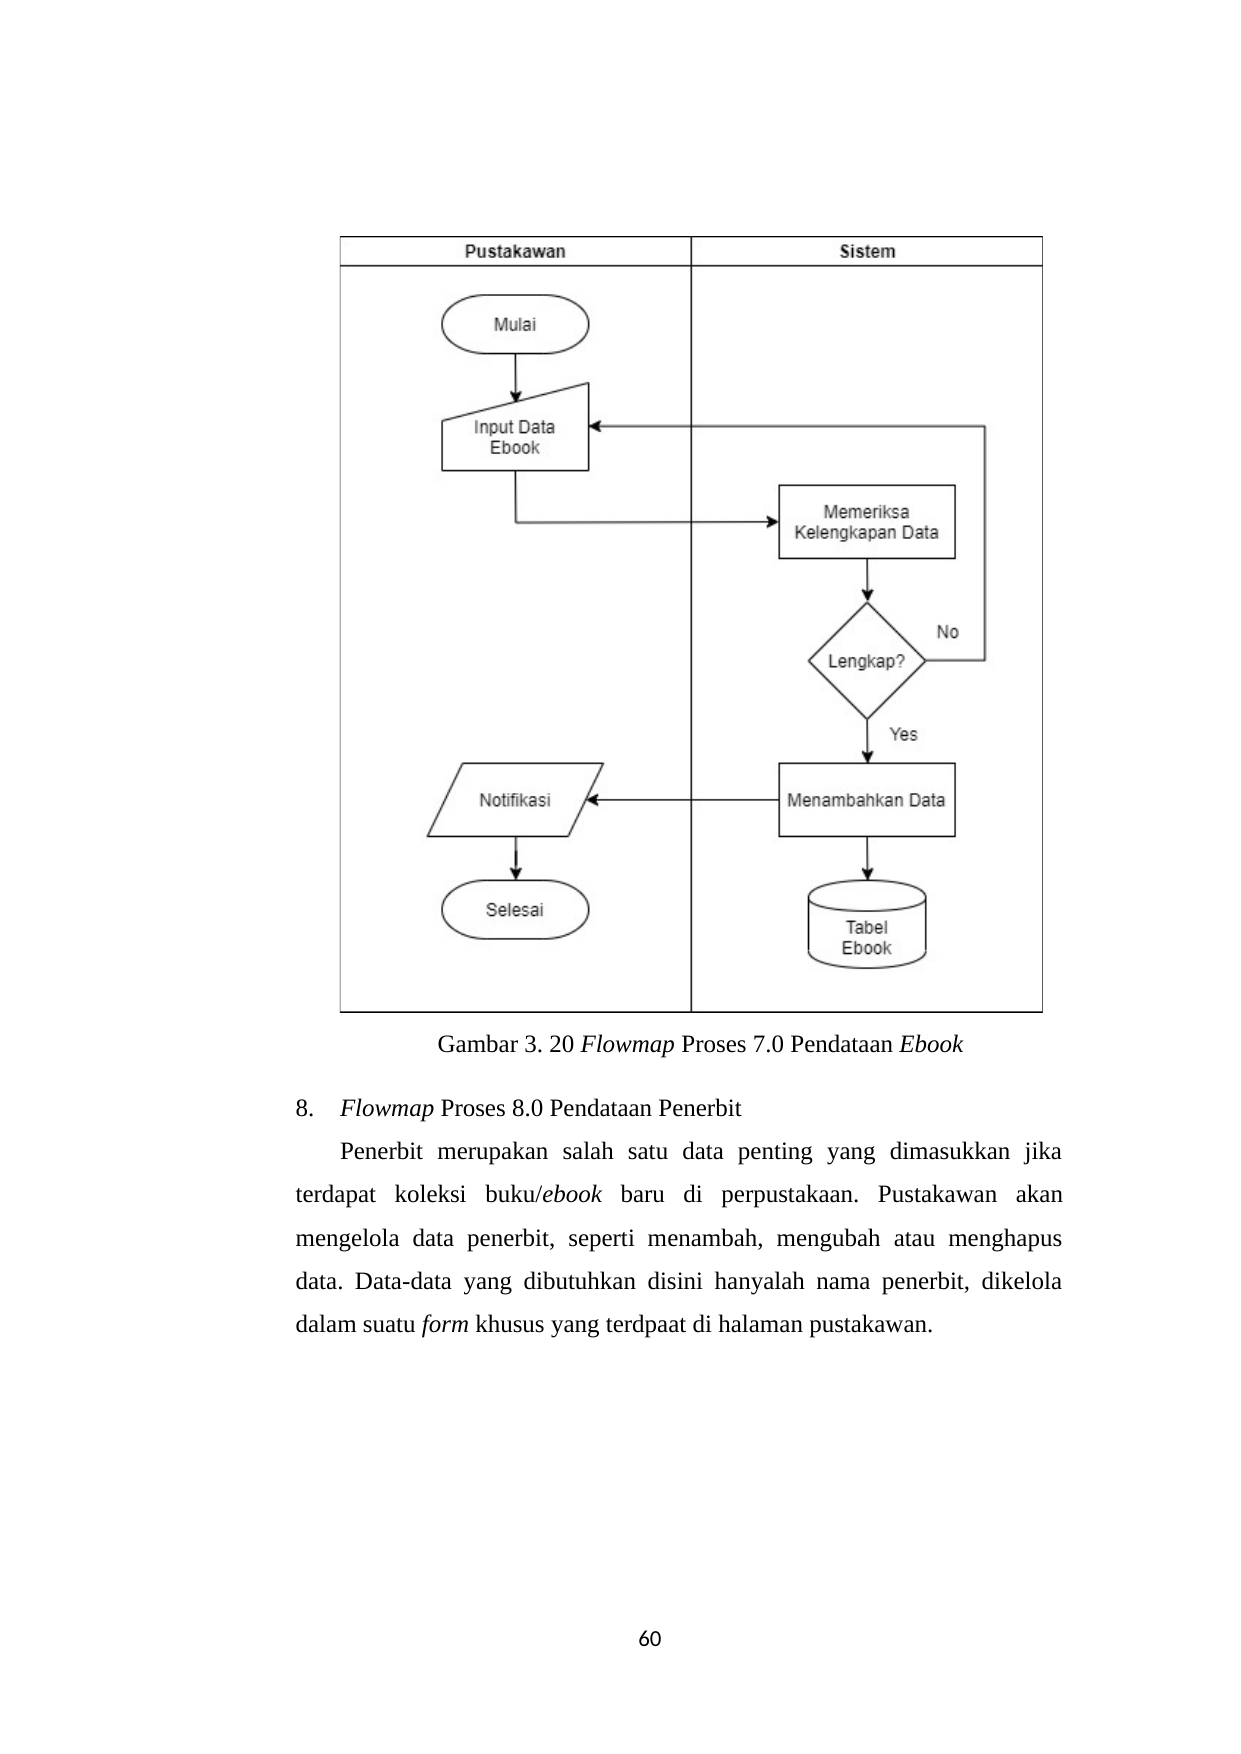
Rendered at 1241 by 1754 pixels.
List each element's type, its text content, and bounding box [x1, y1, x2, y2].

text Gambar 3. 20 Flowmap Proses 7.0 Pendataan Ebook [236, 1029, 1063, 1058]
list Penerbit merupakan salah satu data penting yang dimasukkan jika terdapat koleksi buku/ebook baru di perpustakaan. Pustakawan akan mengelola data penerbit, seperti menambah, mengubah atau menghapus data. Data-data yang dibutuhkan disini hanyalah nama penerbit, dikelola dalam suatu form khusus yang terdpaat di halaman pustakawan. [295, 1136, 1063, 1338]
picture [339, 236, 1043, 1013]
list Flowmap Proses 8.0 Pendataan Penerbit [295, 1093, 1063, 1122]
